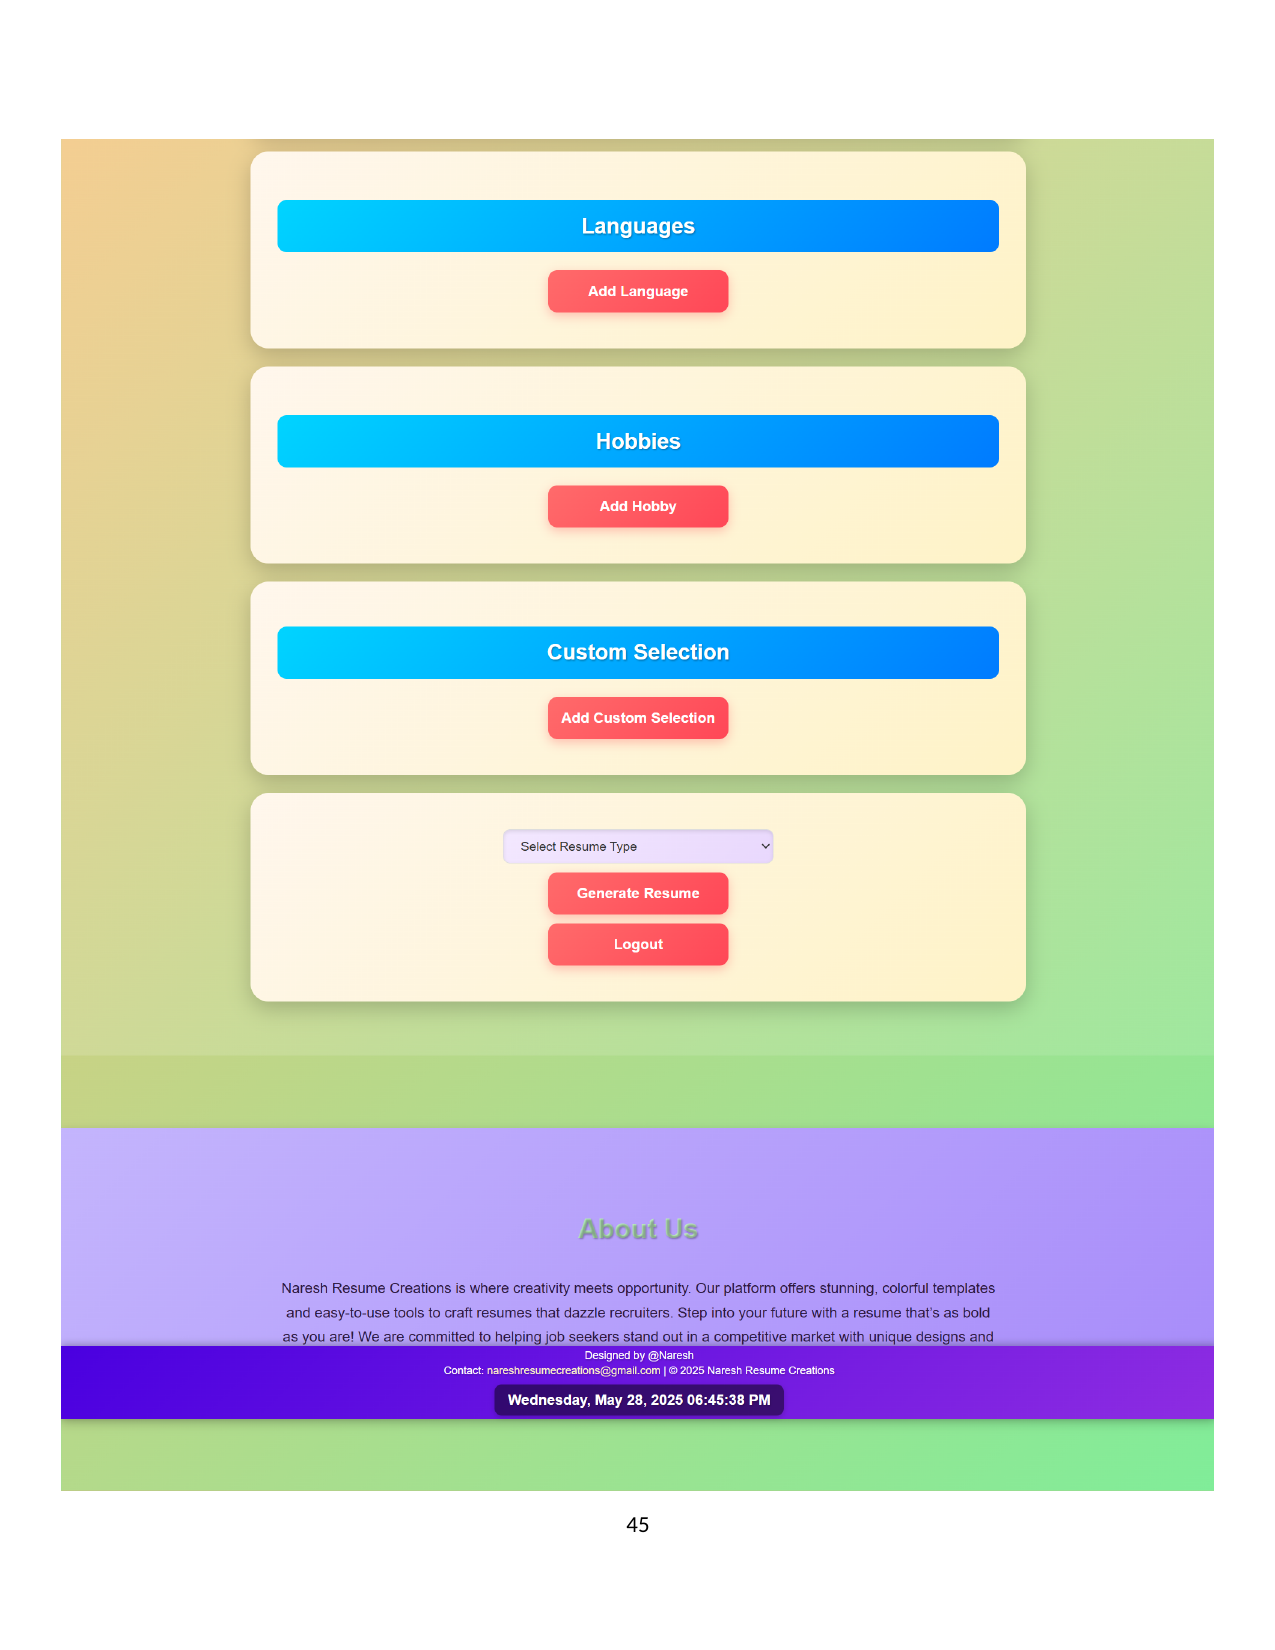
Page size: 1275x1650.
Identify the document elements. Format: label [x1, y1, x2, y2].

picture [61, 139, 1214, 1491]
